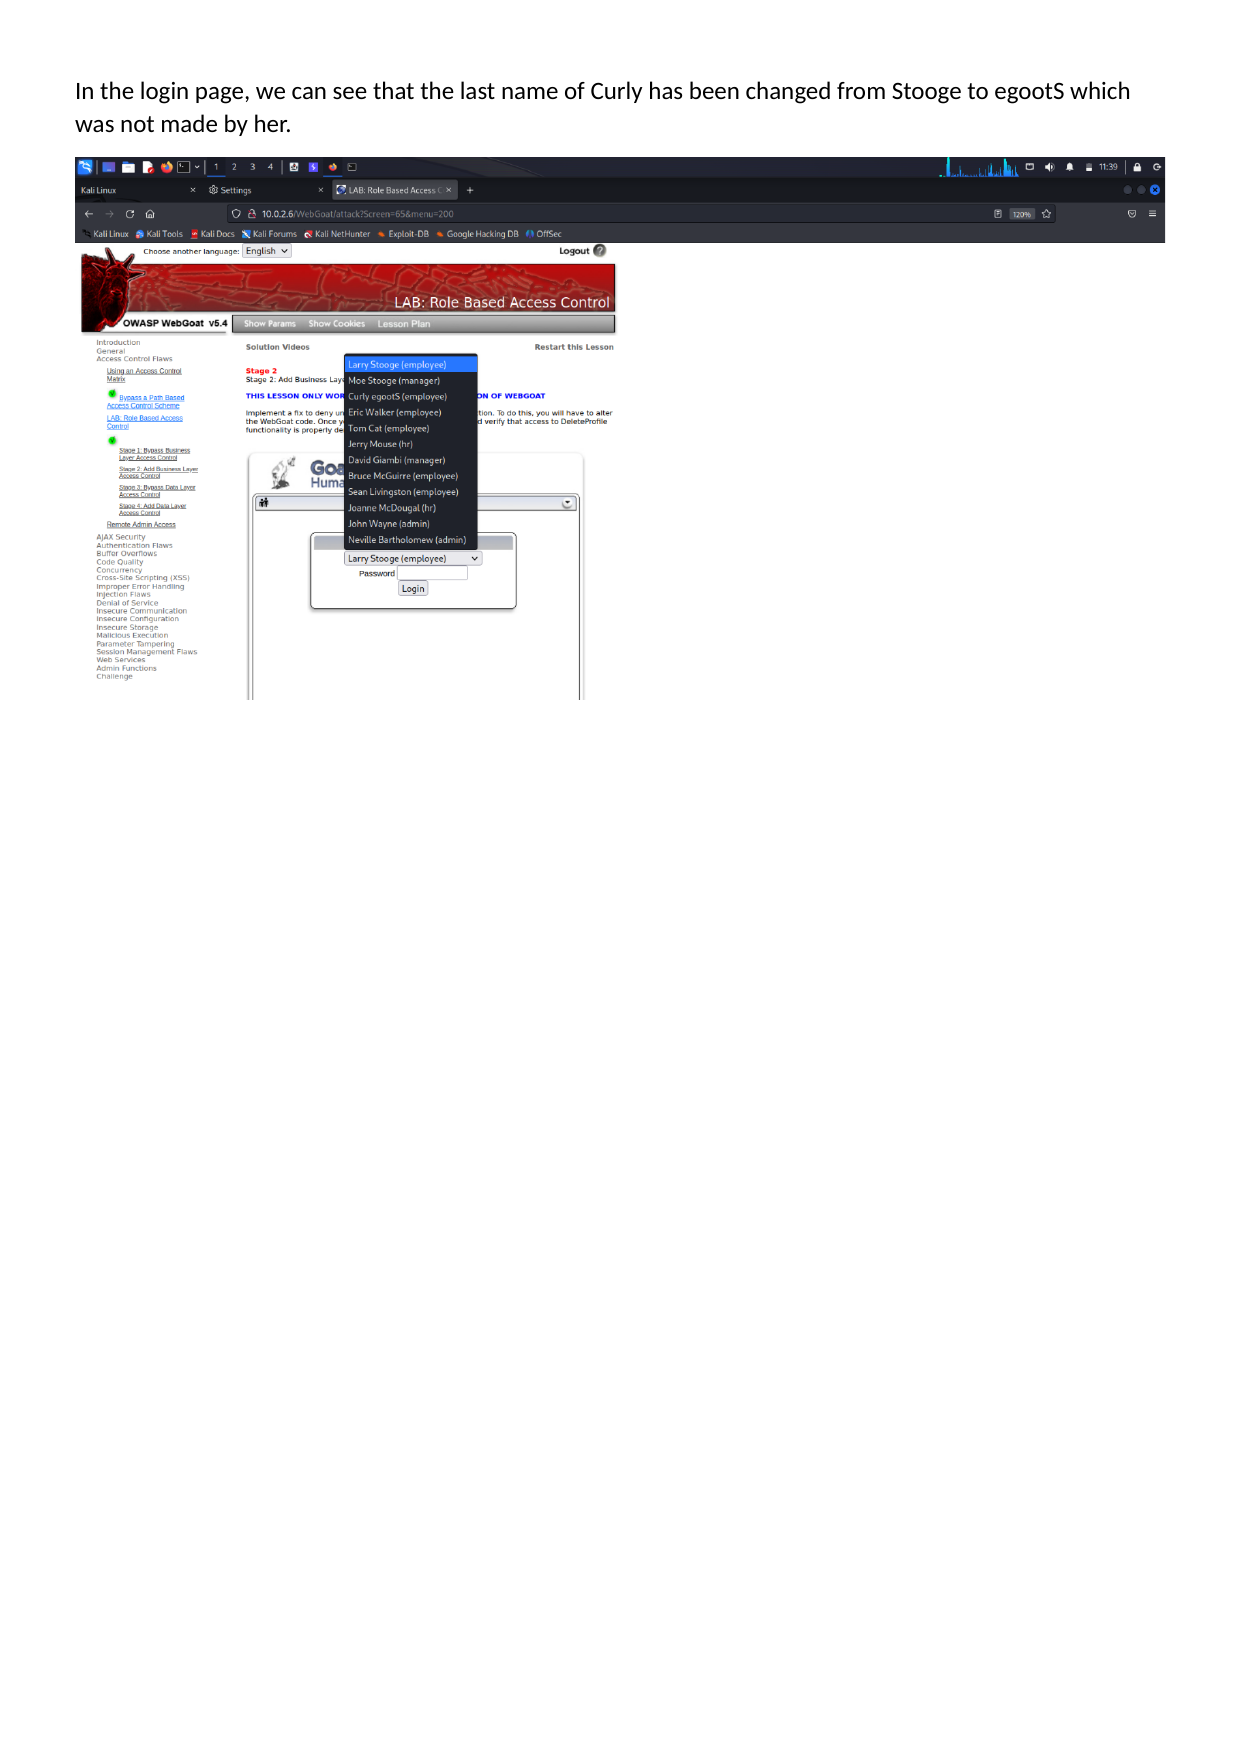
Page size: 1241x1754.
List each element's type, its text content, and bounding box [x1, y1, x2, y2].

text In the login page, we can see that the last name of Curly has been changed from Stooge to egootS which was not made by her. [75, 75, 1165, 138]
picture [75, 157, 1166, 700]
